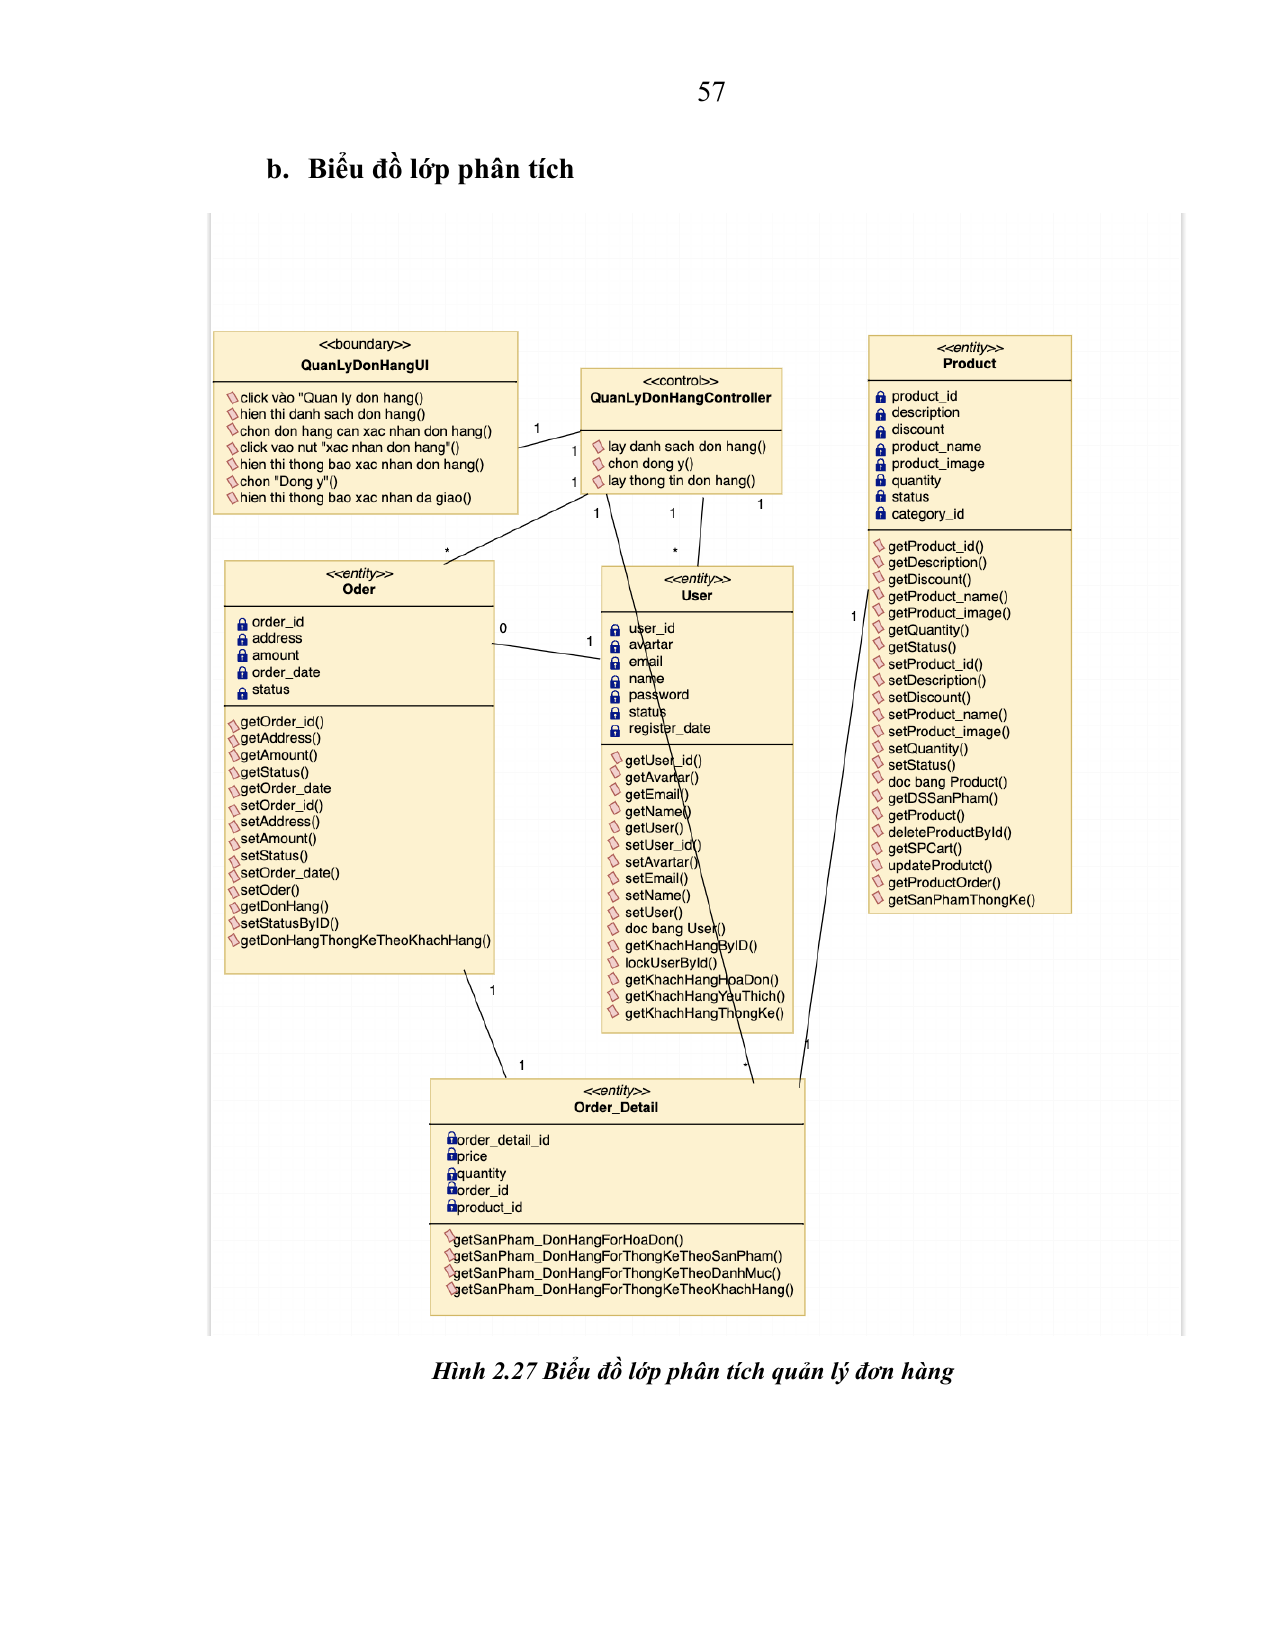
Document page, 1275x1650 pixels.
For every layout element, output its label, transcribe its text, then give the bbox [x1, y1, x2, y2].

picture [206, 213, 1187, 1336]
list b. Biểu đồ lớp phân tích [207, 152, 1157, 184]
text Hình 2.27 Biểu đồ lớp phân tích quản lý đơn hàng [416, 1357, 1157, 1384]
